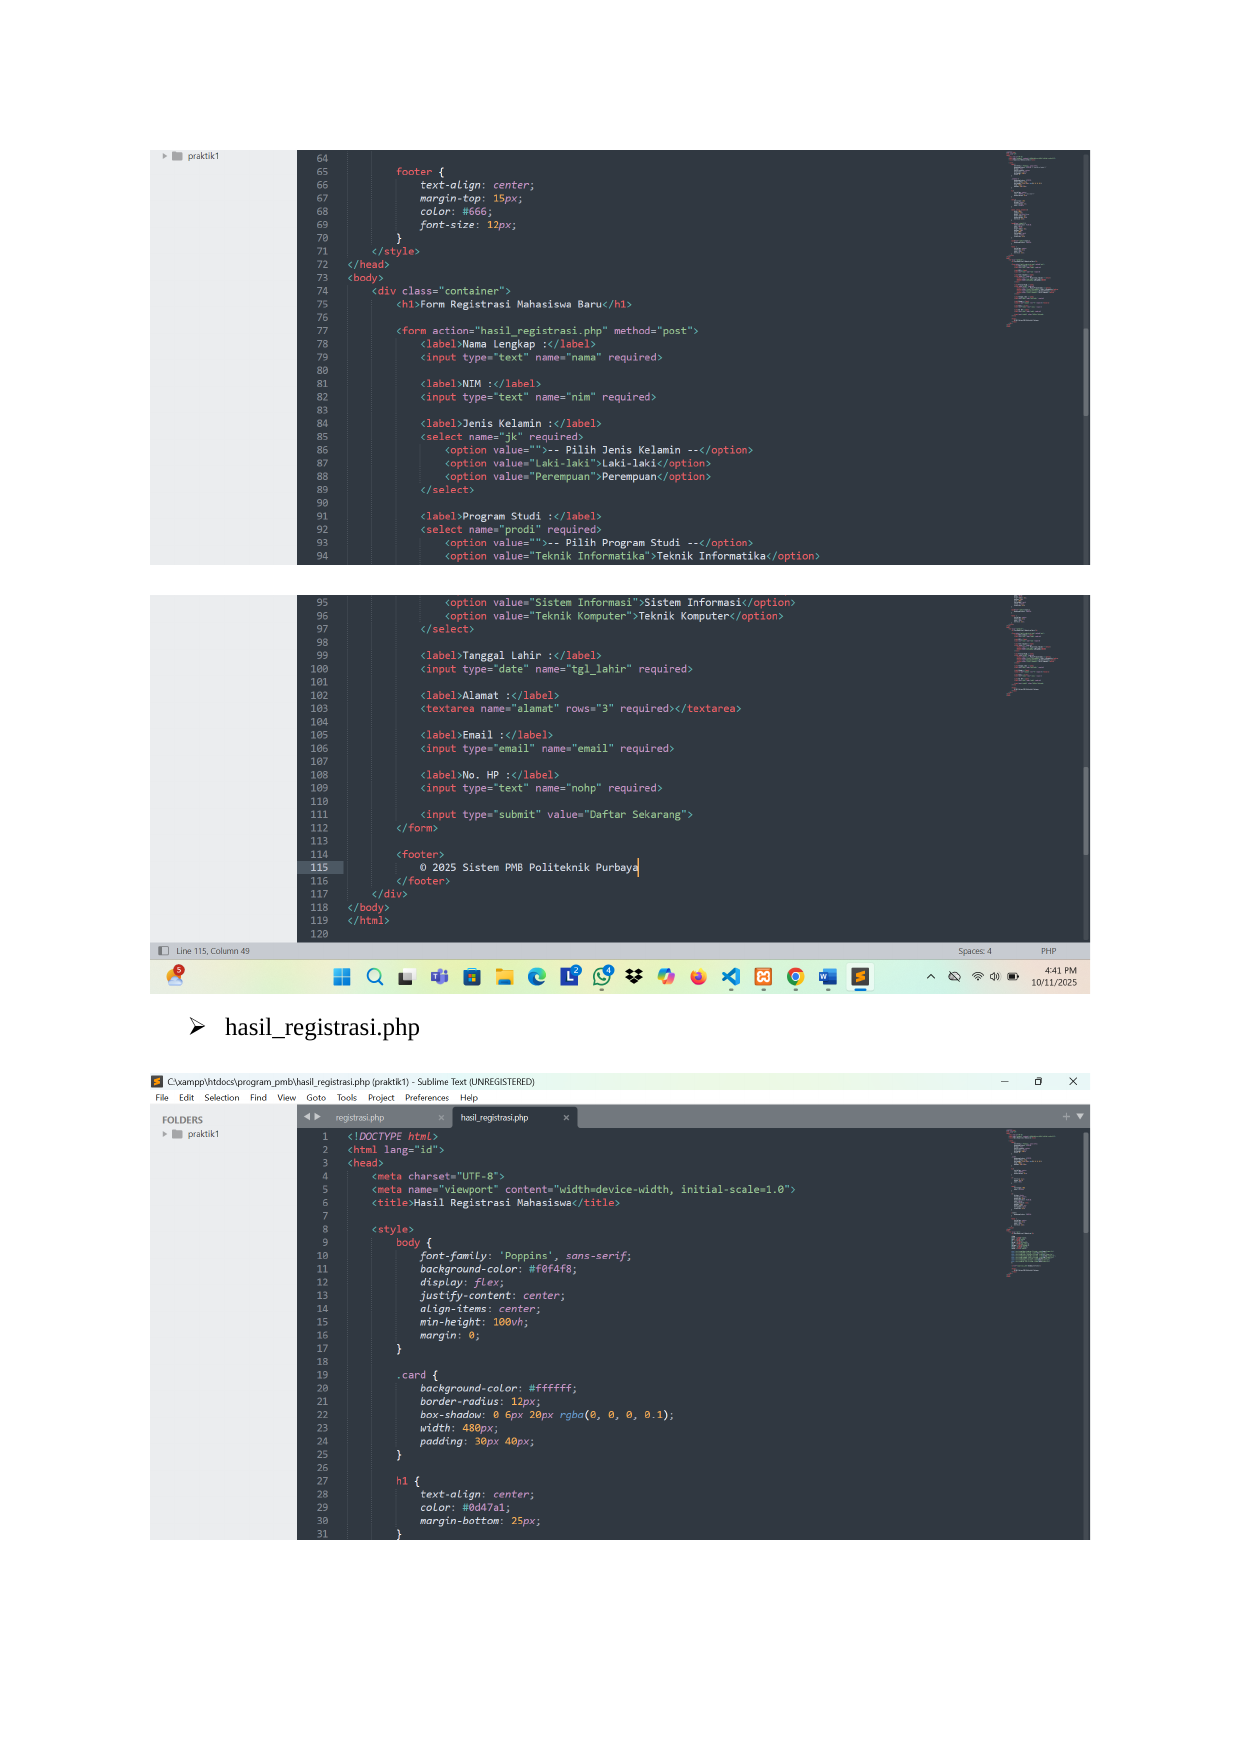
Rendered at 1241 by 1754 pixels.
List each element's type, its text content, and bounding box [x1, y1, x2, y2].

picture [150, 150, 1091, 565]
list hasil_registrasi.php [187, 1012, 1090, 1041]
picture [150, 1073, 1091, 1540]
picture [150, 595, 1091, 994]
